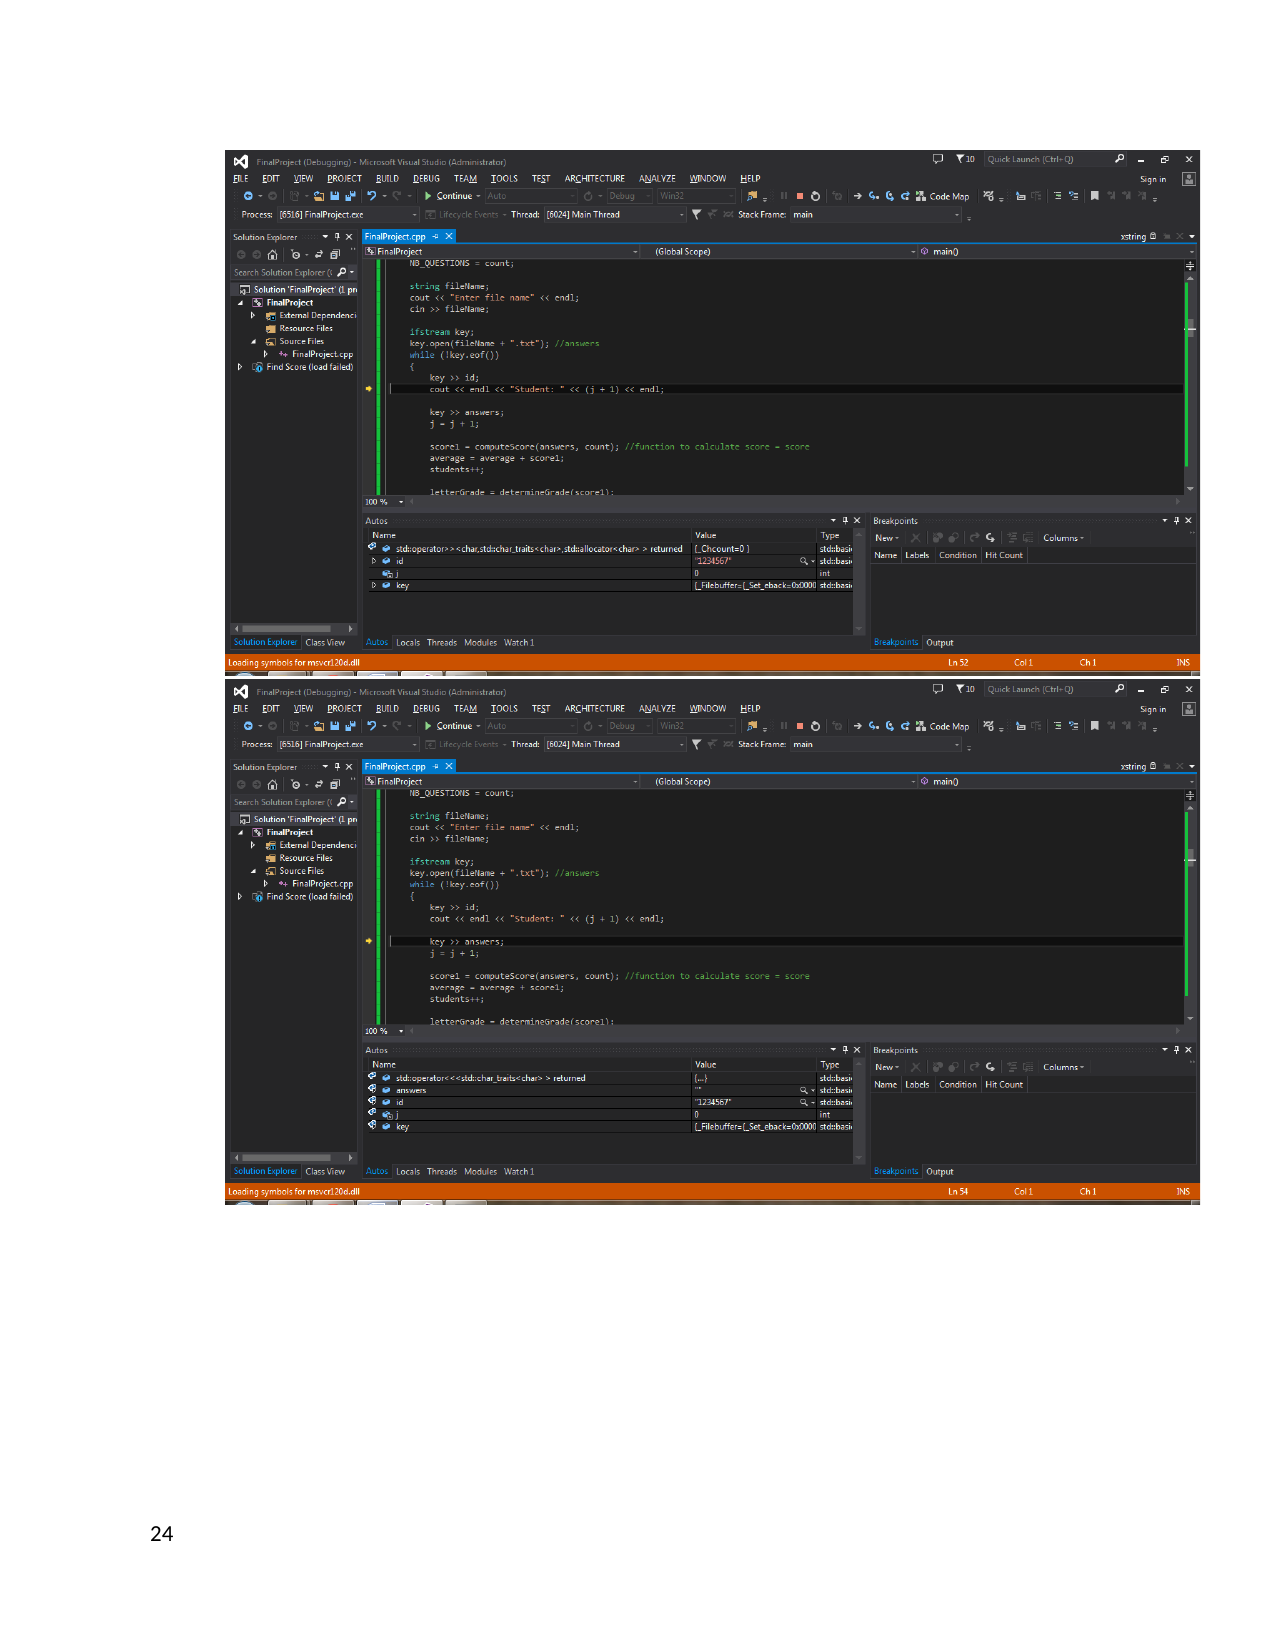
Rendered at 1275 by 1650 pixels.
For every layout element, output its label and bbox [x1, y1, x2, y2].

picture [225, 150, 1200, 676]
picture [225, 679, 1200, 1205]
